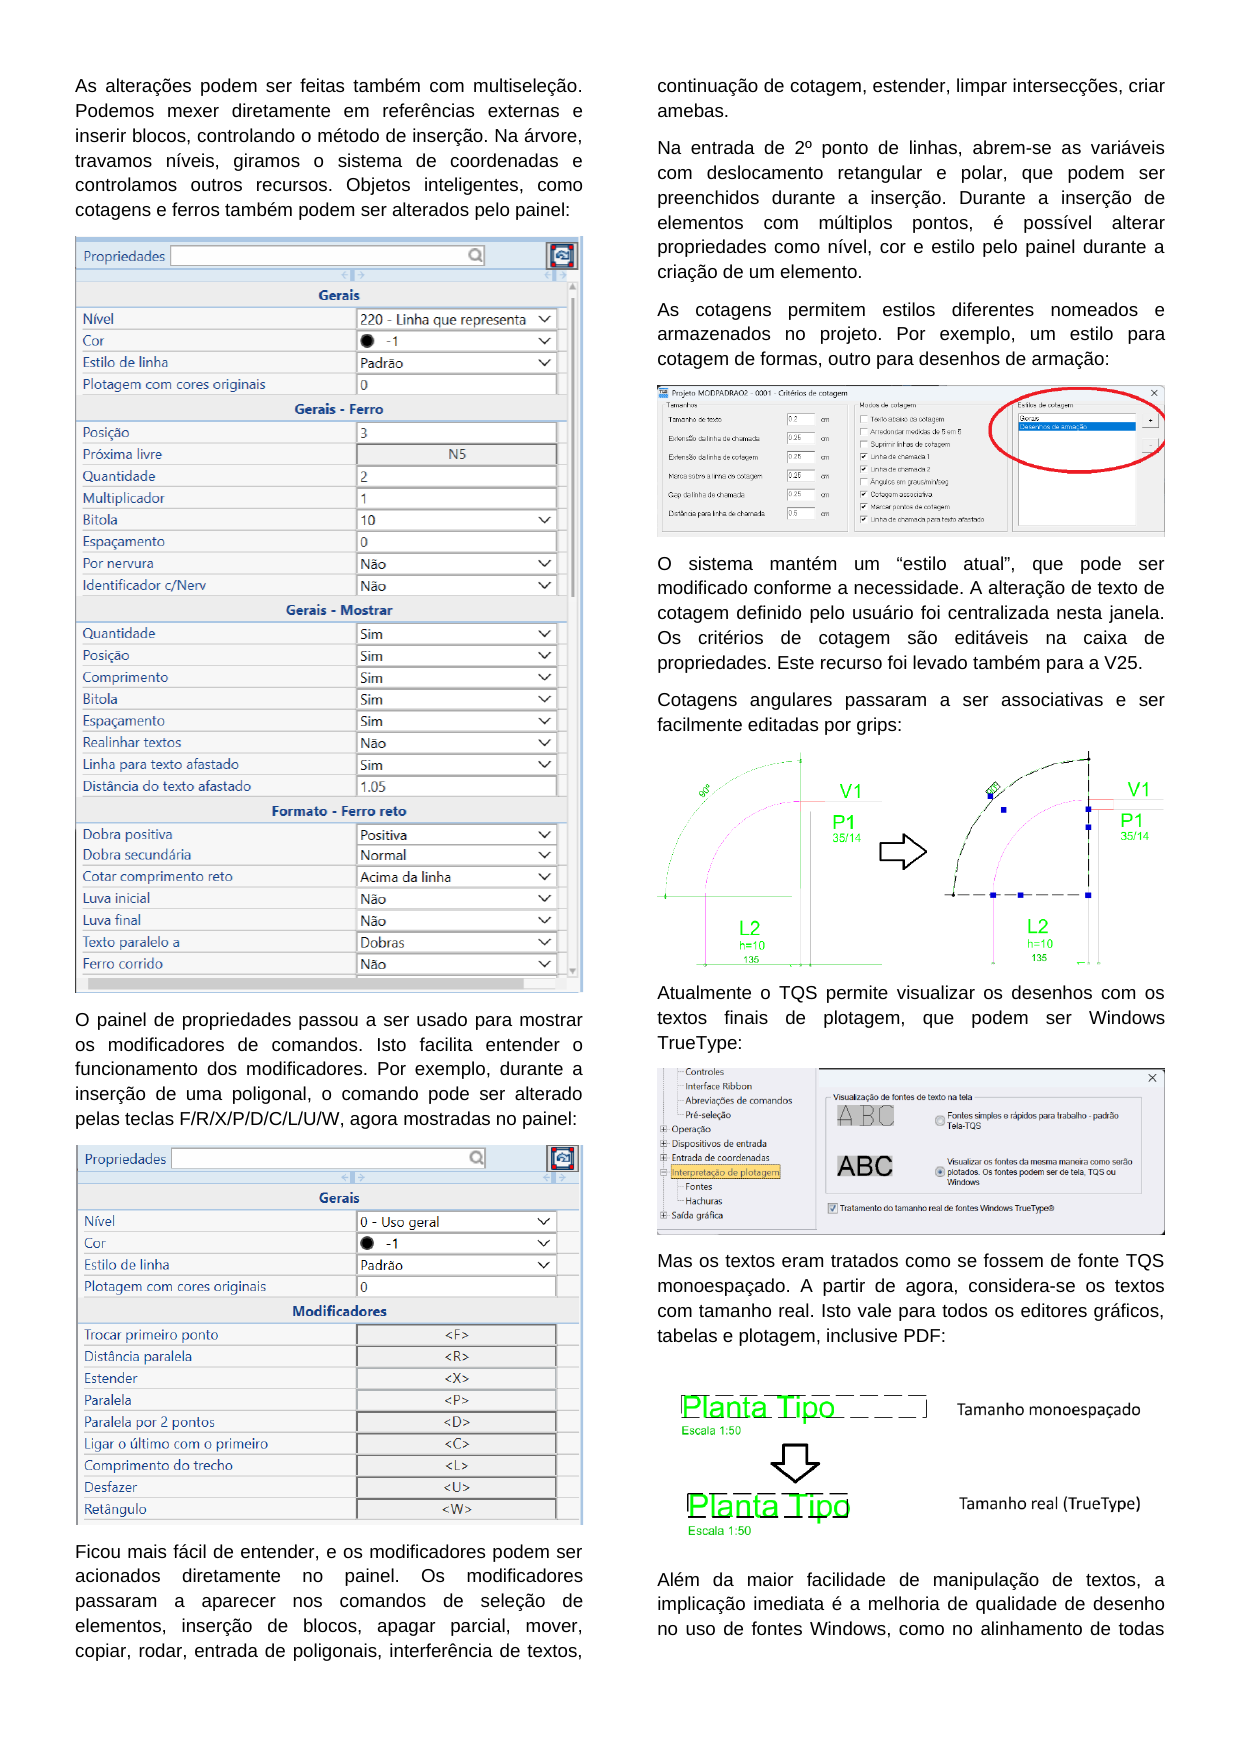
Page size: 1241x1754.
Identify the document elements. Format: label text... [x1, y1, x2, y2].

text O sistema mantém um “estilo atual”, que pode ser modificado conforme a necessidade. A alteração de texto de cotagem definido pelo usuário foi centralizada nesta janela. Os critérios de cotagem são editáveis na caixa de propriedades. Este recurso foi levado também para a V25. [657, 552, 1165, 673]
picture [657, 385, 1165, 537]
text Mas os textos eram tratados como se fossem de fonte TQS monoespaçado. A partir de agora, considera-se os textos com tamanho real. Isto vale para todos os editores gráficos, tabelas e plotagem, inclusive PDF: [657, 1250, 1165, 1346]
picture [657, 1068, 1165, 1235]
text Ficou mais fácil de entender, e os modificadores podem ser acionados diretamente no painel. Os modificadores passaram a aparecer nos comandos de seleção de elementos, inserção de blocos, apagar parcial, mover, copiar, rodar, entrada de poligonais, interferência de textos, continuação de cotagem, estender, limpar intersecções, criar amebas. [657, 75, 1165, 121]
text Na entrada de 2º ponto de linhas, abrem-se as variáveis com deslocamento retangular e polar, que podem ser preenchidos durante a inserção. Durante a inserção de elementos com múltiplos pontos, é possível alterar propriedades como nível, cor e estilo pelo painel durante a criação de um elemento. [657, 137, 1165, 283]
text As alterações podem ser feitas também com multiseleção. Podemos mexer diretamente em referências externas e inserir blocos, controlando o método de inserção. Na árvore, travamos níveis, giramos o sistema de coordenadas e controlamos outros recursos. Objetos inteligentes, como cotagens e ferros também podem ser alterados pelo painel: [75, 75, 583, 221]
text O painel de propriedades passou a ser usado para mostrar os modificadores de comandos. Isto facilita entender o funcionamento dos modificadores. Por exemplo, durante a inserção de uma poligonal, o comando pode ser alterado pelas teclas F/R/X/P/D/C/L/U/W, agora mostradas no painel: [75, 1008, 583, 1129]
picture [657, 1361, 1165, 1553]
text Atualmente o TQS permite visualizar os desenhos com os textos finais de plotagem, que podem ser Windows TrueType: [657, 982, 1165, 1053]
text Cotagens angulares passaram a ser associativas e ser facilmente editadas por grips: [657, 689, 1165, 735]
picture [75, 1145, 584, 1525]
picture [75, 236, 584, 993]
picture [657, 751, 1165, 967]
text Ficou mais fácil de entender, e os modificadores podem ser acionados diretamente no painel. Os modificadores passaram a aparecer nos comandos de seleção de elementos, inserção de blocos, apagar parcial, mover, copiar, rodar, entrada de poligonais, interferência de textos, continuação de cotagem, estender, limpar intersecções, criar amebas. [75, 1540, 583, 1661]
text As cotagens permitem estilos diferentes nomeados e armazenados no projeto. Por exemplo, um estilo para cotagem de formas, outro para desenhos de armação: [657, 298, 1165, 369]
